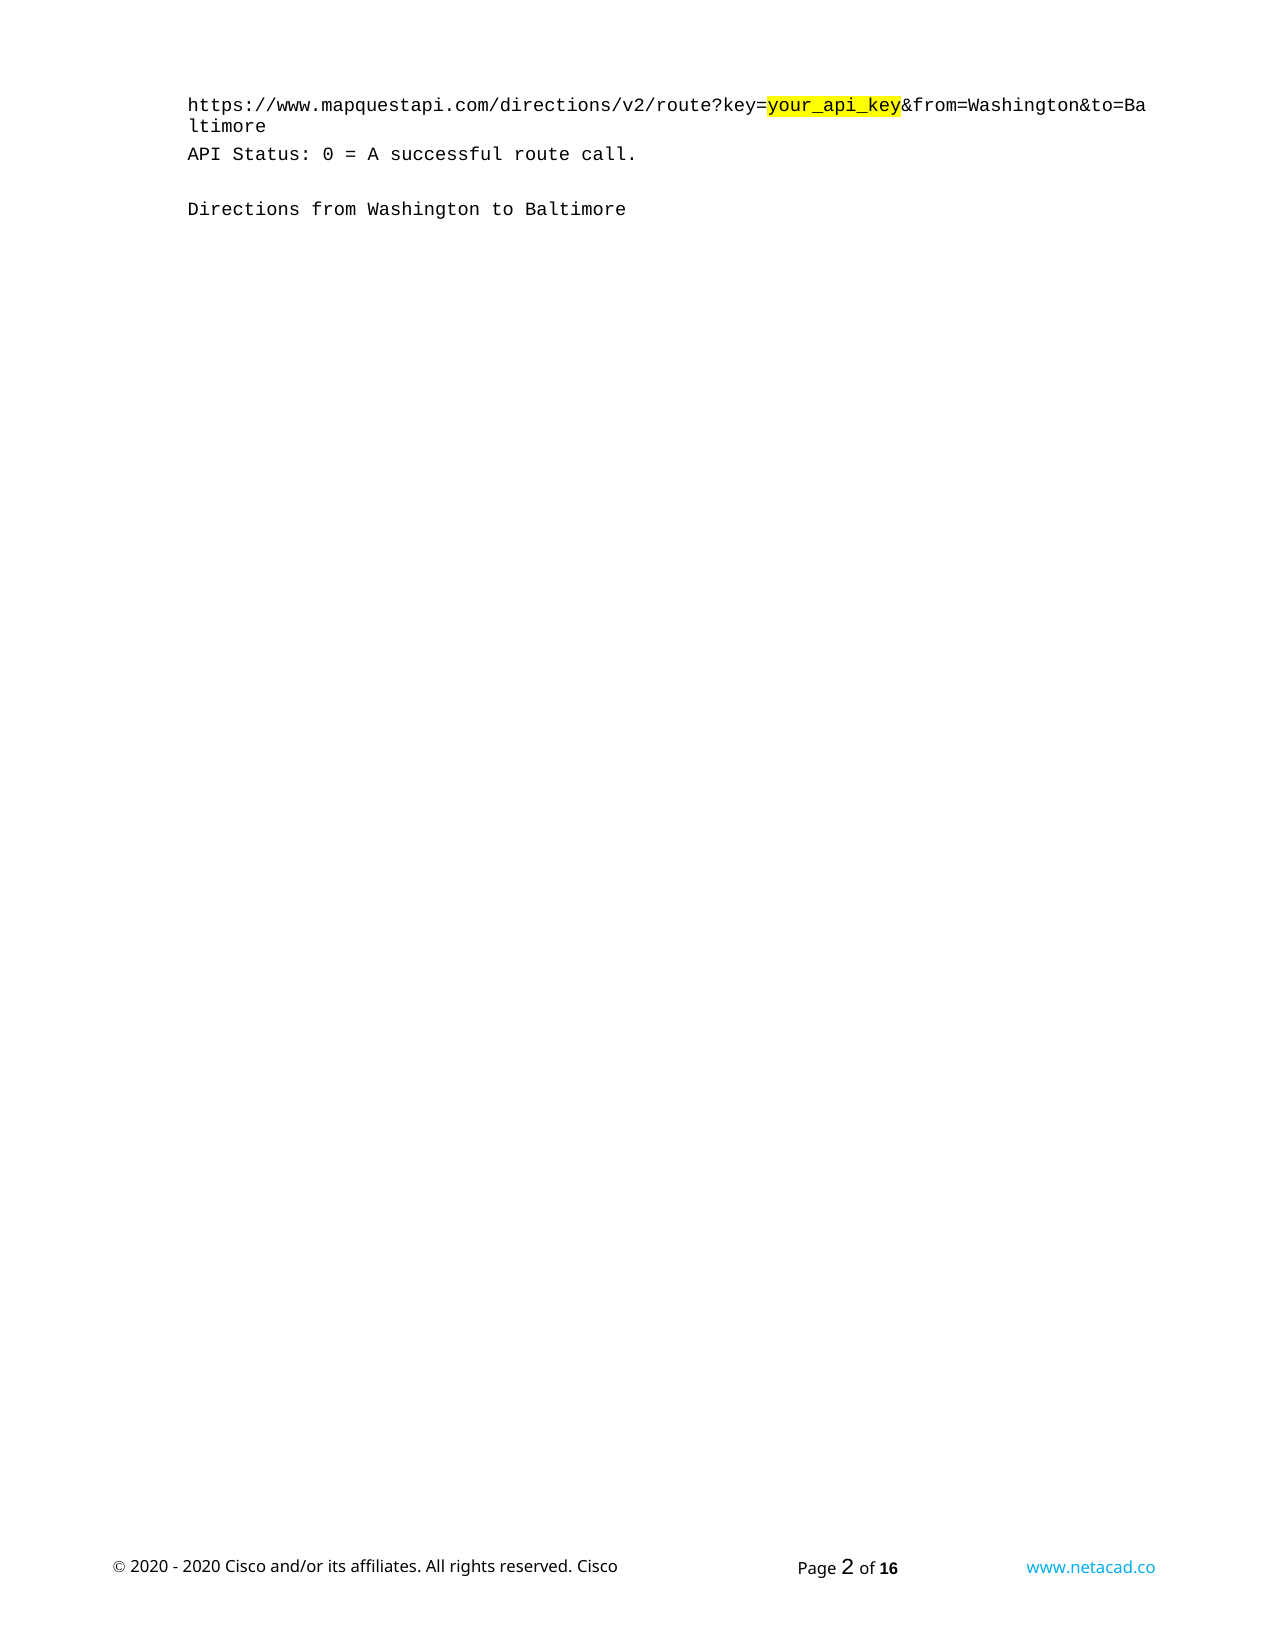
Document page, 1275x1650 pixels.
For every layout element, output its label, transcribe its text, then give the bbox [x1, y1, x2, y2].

text https://www.mapquestapi.com/directions/v2/route?key=your_api_key&from=Washington&to=Ba ltimore [187, 96, 1163, 138]
text API Status: 0 = A successful route call. Directions from Washington to Baltimore [187, 144, 719, 221]
